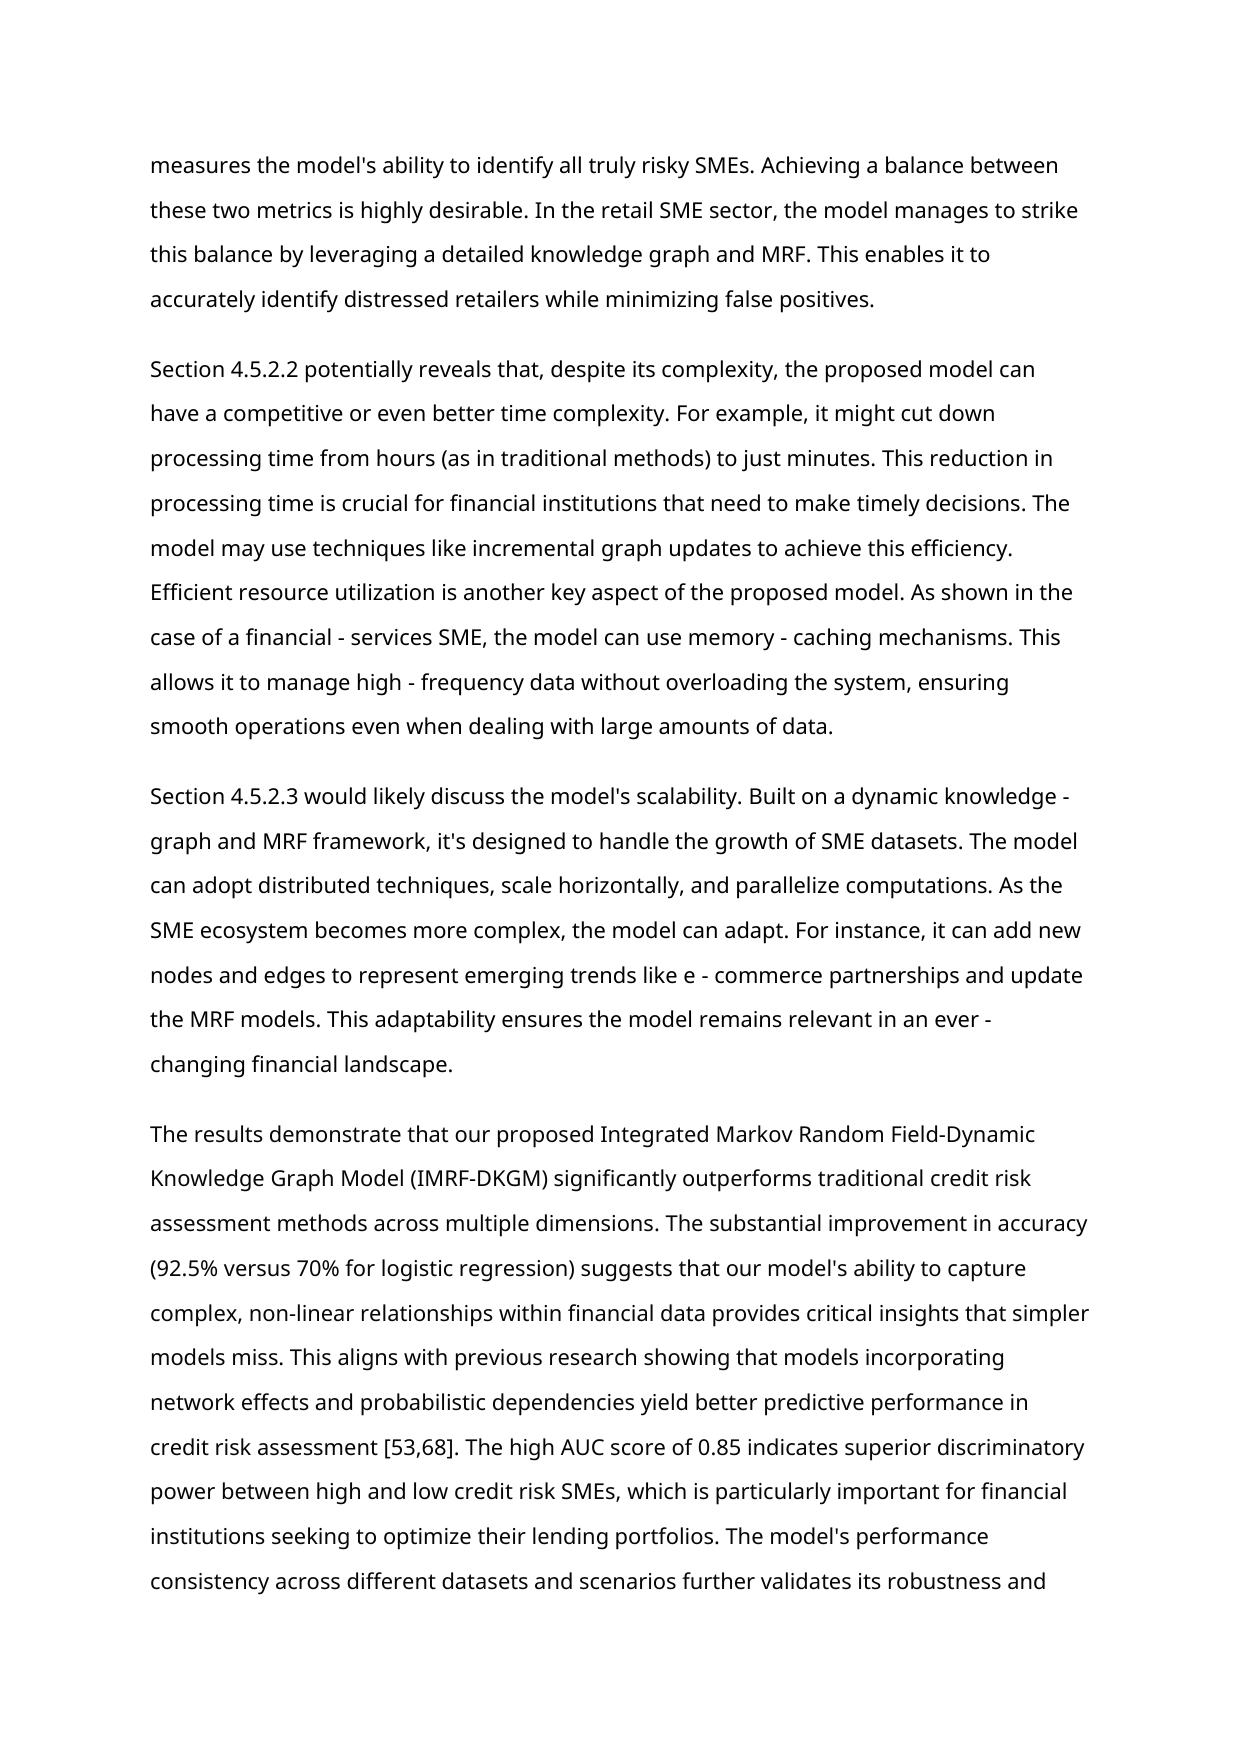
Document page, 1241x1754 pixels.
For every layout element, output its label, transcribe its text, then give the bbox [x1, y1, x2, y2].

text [150, 150, 1090, 314]
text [150, 1119, 1090, 1595]
text Section 4.5.2.3 would likely discuss the model's scalability. Built on a dynamic knowledge - graph and MRF framework, it's designed to handle the growth of SME datasets. The model can adopt distributed techniques, scale horizontally, and parallelize computations. As the SME ecosystem becomes more complex, the model can adapt. For instance, it can add new nodes and edges to represent emerging trends like e - commerce partnerships and update the MRF models. This adaptability ensures the model remains relevant in an ever - changing financial landscape. [150, 781, 1090, 1079]
text Section 4.5.2.2 potentially reveals that, despite its complexity, the proposed model can have a competitive or even better time complexity. For example, it might cut down processing time from hours (as in traditional methods) to just minutes. This reduction in processing time is crucial for financial institutions that need to make timely decisions. The model may use techniques like incremental graph updates to achieve this efficiency. Efficient resource utilization is another key aspect of the proposed model. As shown in the case of a financial - services SME, the model can use memory - caching mechanisms. This allows it to manage high - frequency data without overloading the system, ensuring smooth operations even when dealing with large amounts of data. [150, 354, 1090, 741]
